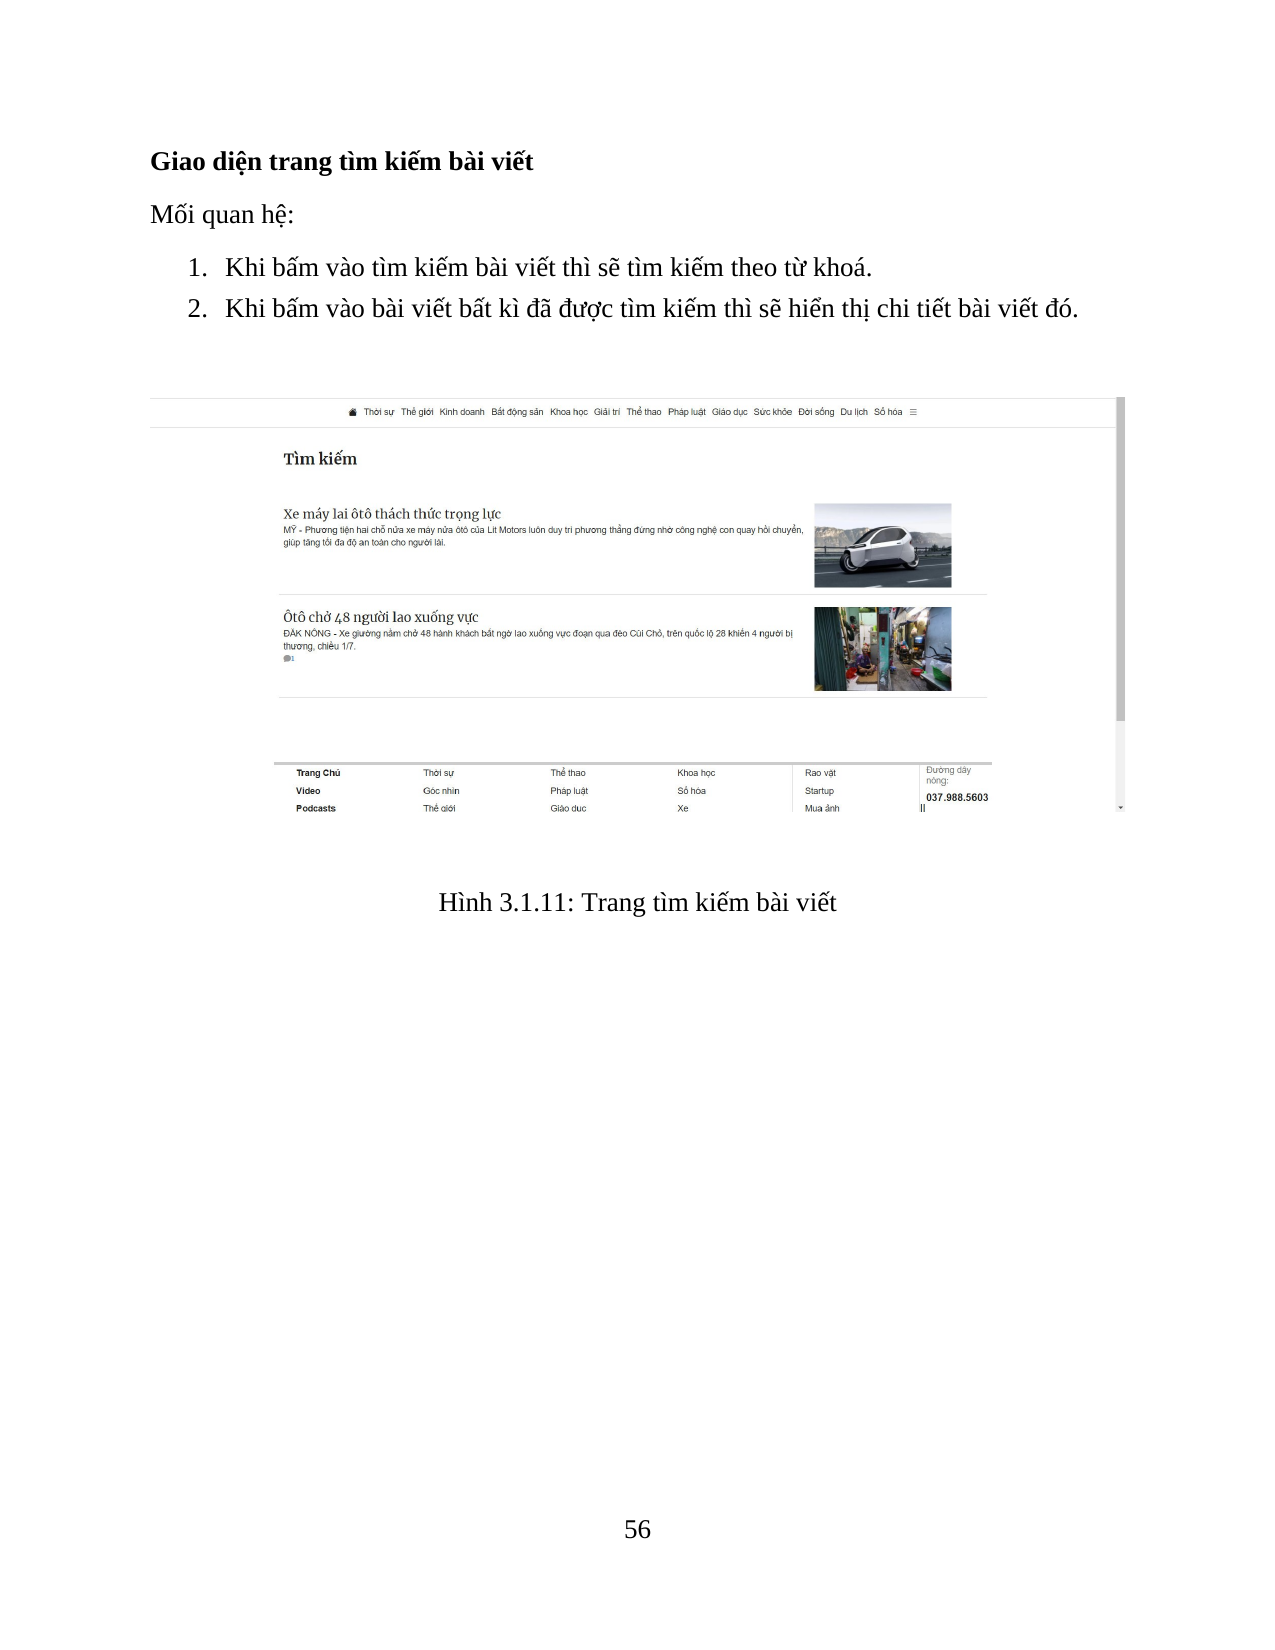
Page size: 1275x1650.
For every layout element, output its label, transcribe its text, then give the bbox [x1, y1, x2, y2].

text Mối quan hệ: [150, 198, 1125, 229]
text Giao diện trang tìm kiếm bài viết [150, 145, 1125, 177]
list Khi bấm vào tìm kiếm bài viết thì sẽ tìm kiếm theo từ khoá. [187, 251, 1125, 282]
picture [150, 397, 1125, 812]
text Hình 3.1.11: Trang tìm kiếm bài viết [150, 886, 1125, 917]
list Khi bấm vào bài viết bất kì đã được tìm kiếm thì sẽ hiển thị chi tiết bài viết đó. [187, 292, 1125, 323]
